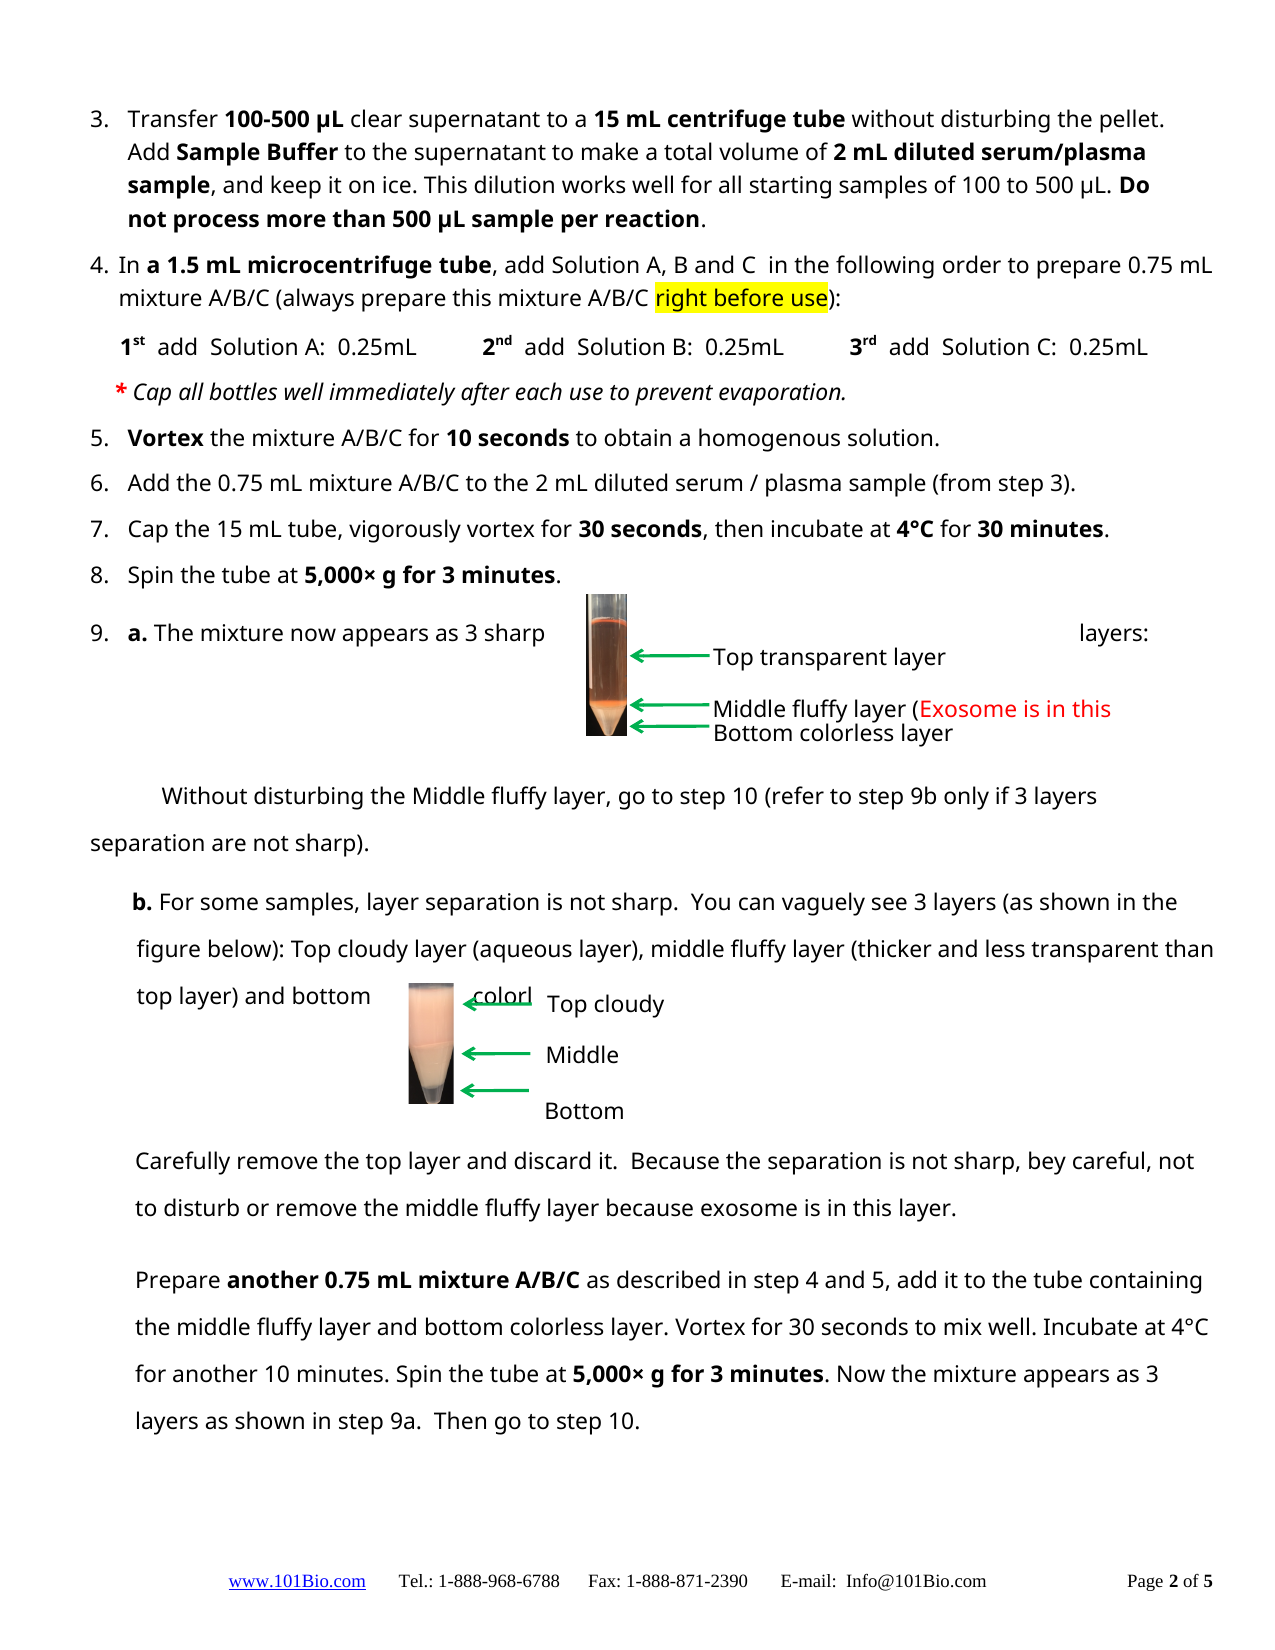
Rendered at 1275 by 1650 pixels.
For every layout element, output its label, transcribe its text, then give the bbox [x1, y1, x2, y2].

list Add the 0.75 mL mixture A/B/C to the 2 mL diluted serum / plasma sample (from step 3). [90, 465, 1215, 498]
list Cap the 15 mL tube, vigorously vortex for 30 seconds, then incubate at 4°C for 30 minutes. [90, 511, 1215, 544]
list Transfer 100-500 μL clear supernatant to a 15 mL centrifuge tube without disturbing the pellet. Add Sample Buffer to the supernatant to make a total volume of 2 mL diluted serum/plasma sample, and keep it on ice. This dilution works well for all starting samples of 100 to 500 μL. Do not process more than 500 μL sample per reaction. [90, 101, 1187, 234]
text b. For some samples, layer separation is not sharp. You can vaguely see 3 layers (as shown in the figure below): Top cloudy layer (aqueous layer), middle fluffy layer (thicker and less transparent than top layer) and bottom colorless layer. [90, 886, 1215, 1011]
list In a 1.5 mL microcentrifuge tube, add Solution A, B and C in the following order to prepare 0.75 mL mixture A/B/C (always prepare this mixture A/B/C right before use): [90, 246, 1215, 313]
text Carefully remove the top layer and discard it. Because the separation is not sharp, bey careful, not to disturb or remove the middle fluffy layer because exosome is in this layer. [135, 1145, 1215, 1223]
text * Cap all bottles well immediately after each use to prevent evaporation. [90, 376, 1215, 407]
text Prepare another 0.75 mL mixture A/B/C as described in step 4 and 5, add it to the tube containing the middle fluffy layer and bottom colorless layer. Vortex for 30 seconds to mix well. Incubate at 4°C for another 10 minutes. Spin the tube at 5,000× g for 3 minutes. Now the mixture appears as 3 layers as shown in step 9a. Then go to step 10. [135, 1264, 1215, 1436]
text Without disturbing the Middle fluffy layer, go to step 10 (refer to step 9b only if 3 layers separation are not sharp). [90, 780, 1215, 858]
text 1st add Solution A: 0.25mL 2nd add Solution B: 0.25mL 3rd add Solution C: 0.25mL [90, 326, 1215, 363]
list a. The mixture now appears as 3 sharp layers: [630, 615, 1215, 648]
list a. The mixture now appears as 3 sharp layers: [90, 615, 586, 648]
list Spin the tube at 5,000× g for 3 minutes. [90, 557, 1215, 590]
picture [586, 594, 630, 736]
list Vortex the mixture A/B/C for 10 seconds to obtain a homogenous solution. [90, 419, 1215, 453]
